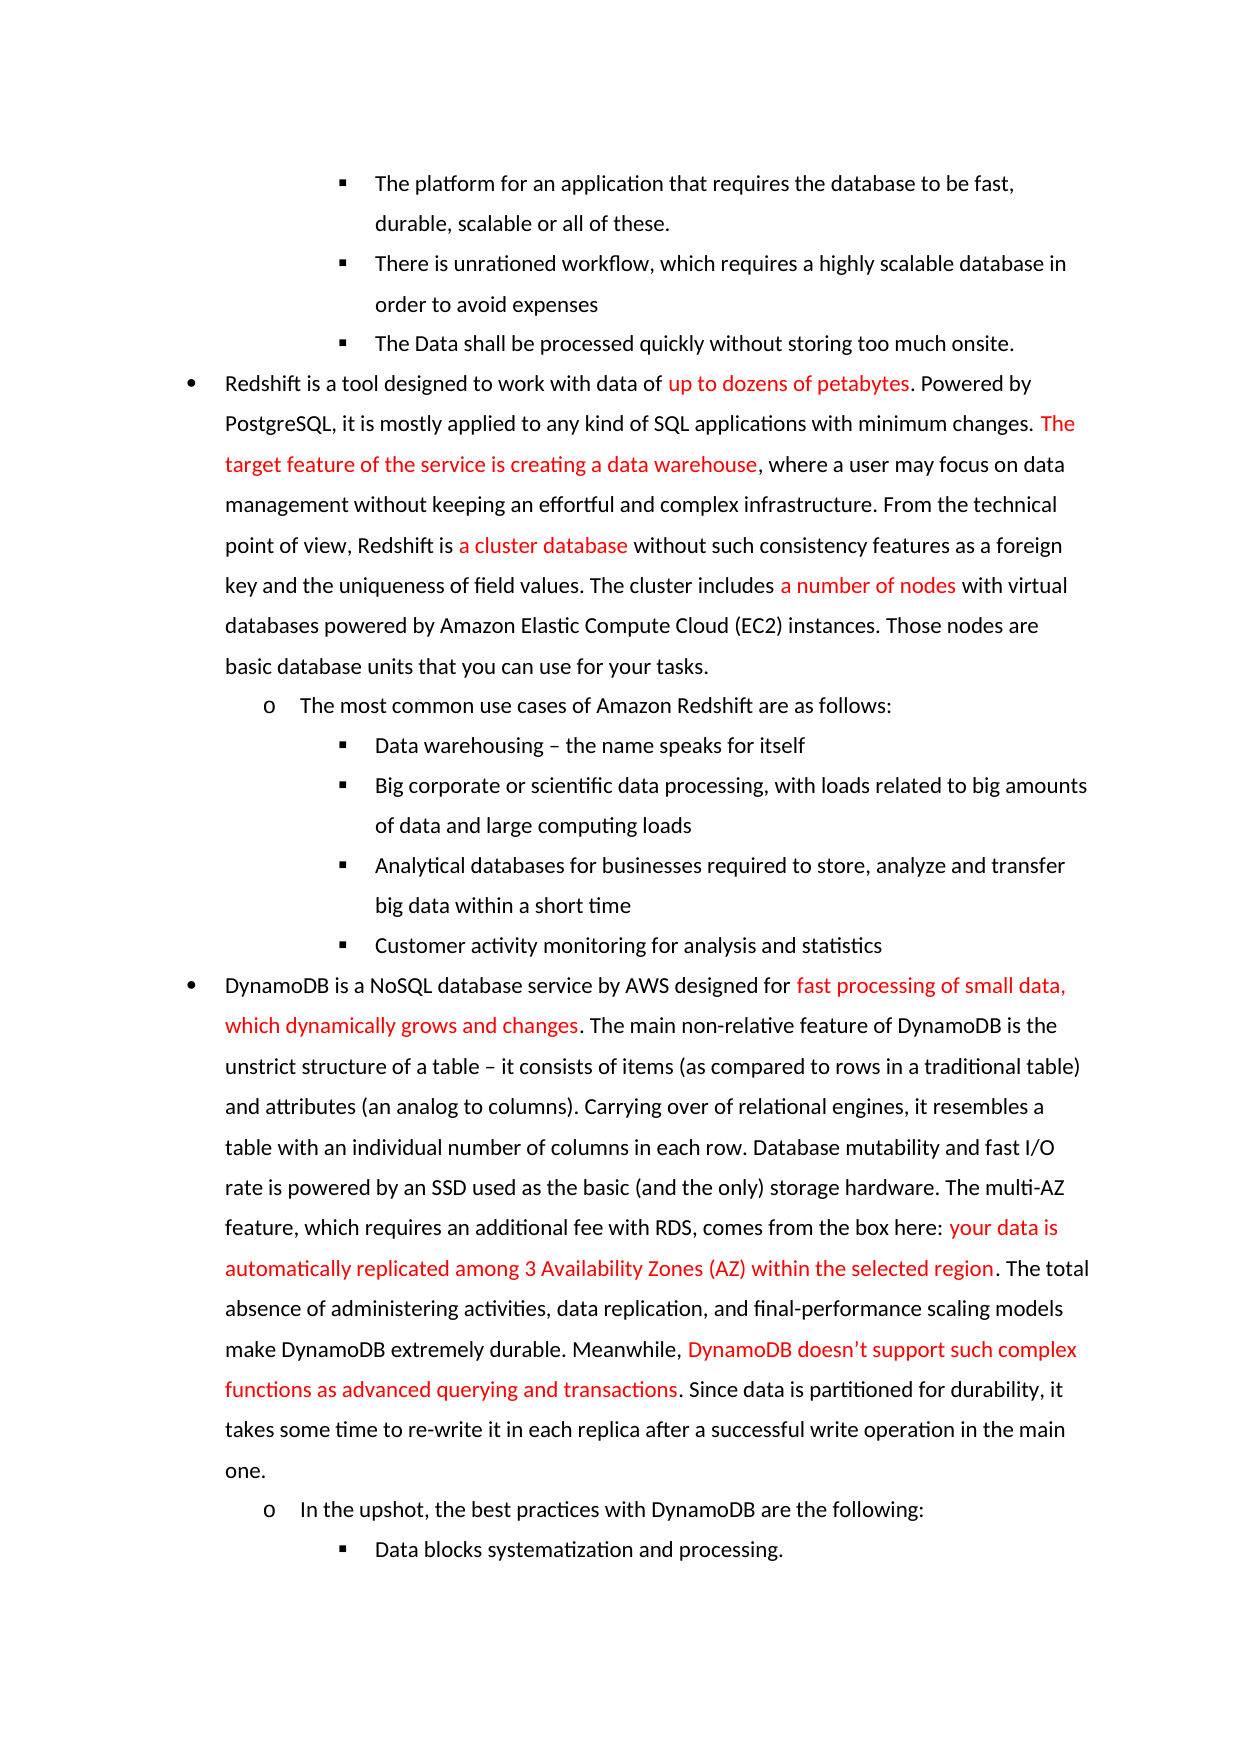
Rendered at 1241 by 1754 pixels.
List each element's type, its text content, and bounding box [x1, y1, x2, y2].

list In the upshot, the best practices with DynamoDB are the following: [262, 1491, 1090, 1528]
list The most common use cases of Amazon Redshift are as follows: [262, 687, 1090, 724]
list Big corporate or scientific data processing, with loads related to big amounts of data and large computing loads [337, 766, 1090, 844]
list DynamoDB is a NoSQL database service by AWS designed for fast processing of small data, which dynamically grows and changes. The main non-relative feature of DynamoDB is the unstrict structure of a table – it consists of items (as compared to rows in a traditional table) and attributes (an analog to columns). Carrying over of relational engines, it resembles a table with an individual number of columns in each row. Database mutability and fast I/O rate is powered by an SSD used as the basic (and the only) storage hardware. The multi-AZ feature, which requires an additional fee with RDS, comes from the box here: your data is automatically replicated among 3 Availability Zones (AZ) within the selected region. The total absence of administering activities, data replication, and final-performance scaling models make DynamoDB extremely durable. Meanwhile, DynamoDB doesn’t support such complex functions as advanced querying and transactions. Since data is partitioned for durability, it takes some time to re-write it in each replica after a successful write operation in the main one. [187, 966, 1090, 1489]
list Data blocks systematization and processing. [337, 1531, 1090, 1568]
list Data warehousing – the name speaks for itself [337, 727, 1090, 764]
list The platform for an application that requires the database to be fast, durable, scalable or all of these. [337, 164, 1090, 242]
list There is unrationed workflow, which requires a highly scalable database in order to avoid expenses [337, 244, 1090, 322]
list Analytical databases for businesses required to store, analyze and transfer big data within a short time [337, 847, 1090, 924]
list Customer activity monitoring for analysis and statistics [337, 927, 1090, 964]
list Redshift is a tool designed to work with data of up to dozens of petabytes. Powered by PostgreSQL, it is mostly applied to any kind of SQL applications with minimum changes. The target feature of the service is creating a data warehouse, where a user may focus on data management without keeping an effortful and complex infrastructure. From the technical point of view, Redshift is a cluster database without such consistency features as a foreign key and the uniqueness of field values. The cluster includes a number of nodes with virtual databases powered by Amazon Elastic Compute Cloud (EC2) instances. Those nodes are basic database units that you can use for your tasks. [187, 364, 1090, 685]
list The Data shall be processed quickly without storing too much onsite. [337, 325, 1090, 362]
